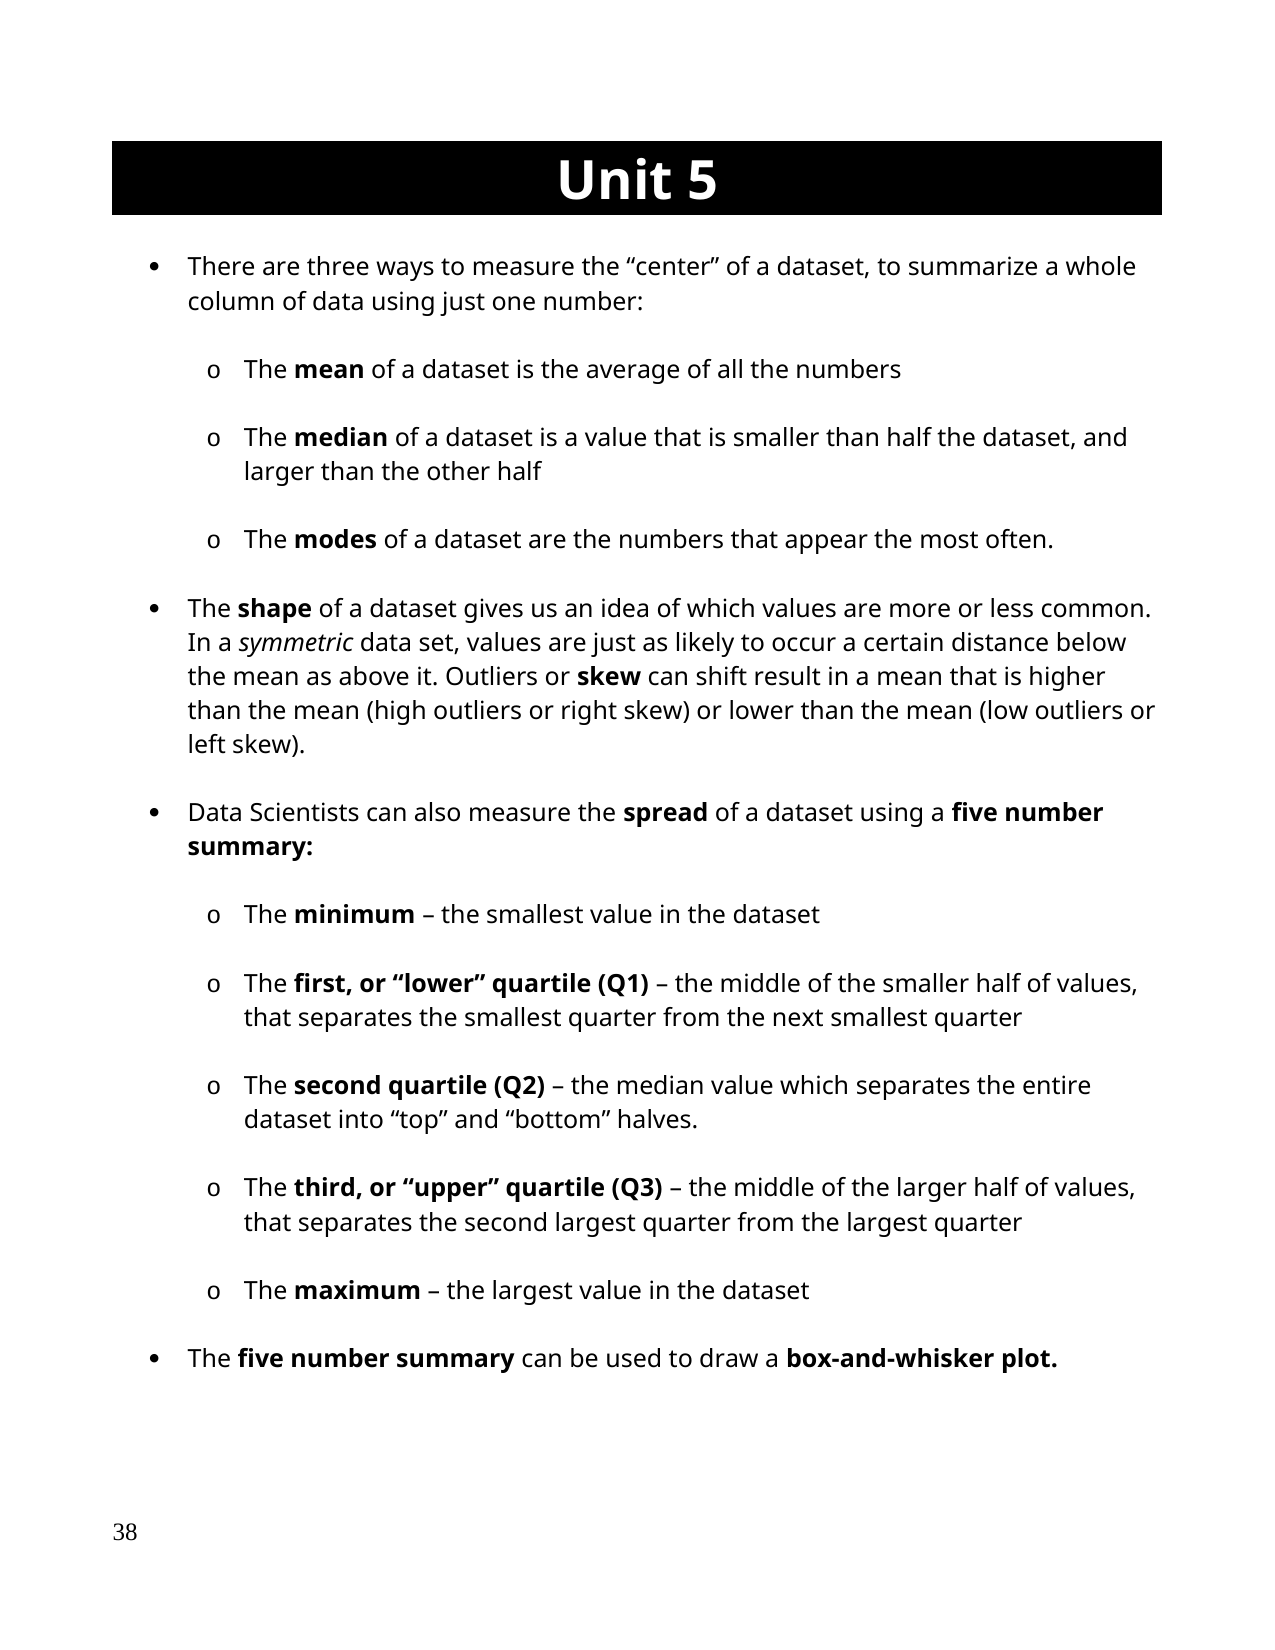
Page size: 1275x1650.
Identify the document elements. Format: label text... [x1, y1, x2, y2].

list The shape of a dataset gives us an idea of which values are more or less common. In a symmetric data set, values are just as likely to occur a certain distance below the mean as above it. Outliers or skew can shift result in a mean that is higher than the mean (high outliers or right skew) or lower than the mean (low outliers or left skew). [150, 590, 1162, 761]
list The median of a dataset is a value that is smaller than half the dataset, and larger than the other half [206, 419, 1162, 488]
list The maximum – the largest value in the dataset [206, 1272, 1162, 1307]
list The modes of a dataset are the numbers that appear the most often. [206, 522, 1162, 556]
list The minimum – the smallest value in the dataset [206, 897, 1162, 931]
list Data Scientists can also measure the spread of a dataset using a five number summary: [150, 795, 1162, 863]
list There are three ways to measure the “center” of a dataset, to summarize a whole column of data using just one number: [150, 249, 1162, 317]
list The mean of a dataset is the average of all the numbers [206, 351, 1162, 386]
list The second quartile (Q2) – the median value which separates the entire dataset into “top” and “bottom” halves. [206, 1068, 1162, 1136]
list The third, or “upper” quartile (Q3) – the middle of the larger half of values, that separates the second largest quarter from the largest quarter [206, 1170, 1162, 1238]
list The five number summary can be used to draw a box-and-whisker plot. [150, 1341, 1162, 1375]
list The first, or “lower” quartile (Q1) – the middle of the smaller half of values, that separates the smallest quarter from the next smallest quarter [206, 965, 1162, 1033]
subtitle Unit 5 [112, 141, 1162, 215]
